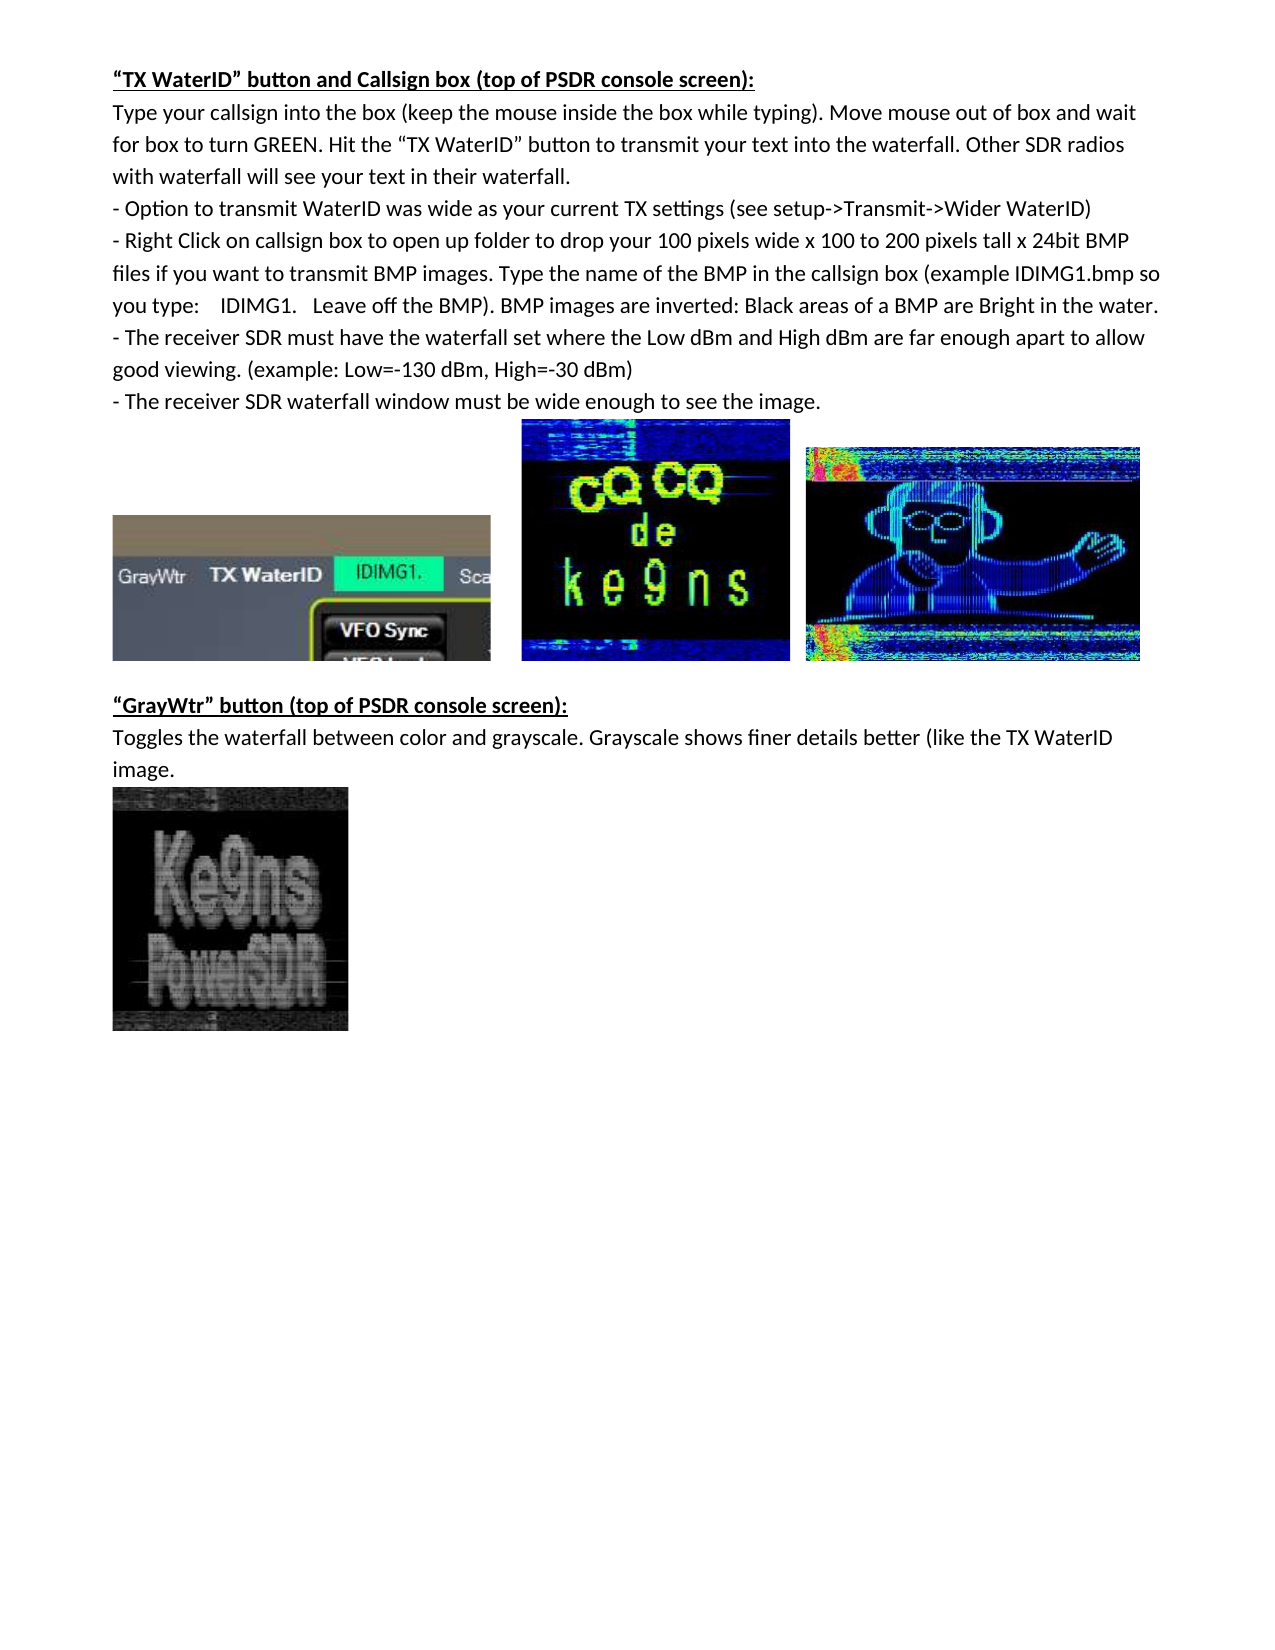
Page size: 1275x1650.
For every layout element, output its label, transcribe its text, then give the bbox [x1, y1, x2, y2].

picture [805, 447, 1140, 661]
picture [112, 787, 349, 1031]
picture [521, 419, 791, 661]
text “GrayWtr” button (top of PSDR console screen): Toggles the waterfall between color and grayscale. Grayscale shows finer details better (like the TX WaterID image. [112, 691, 1162, 1036]
picture [112, 515, 491, 661]
